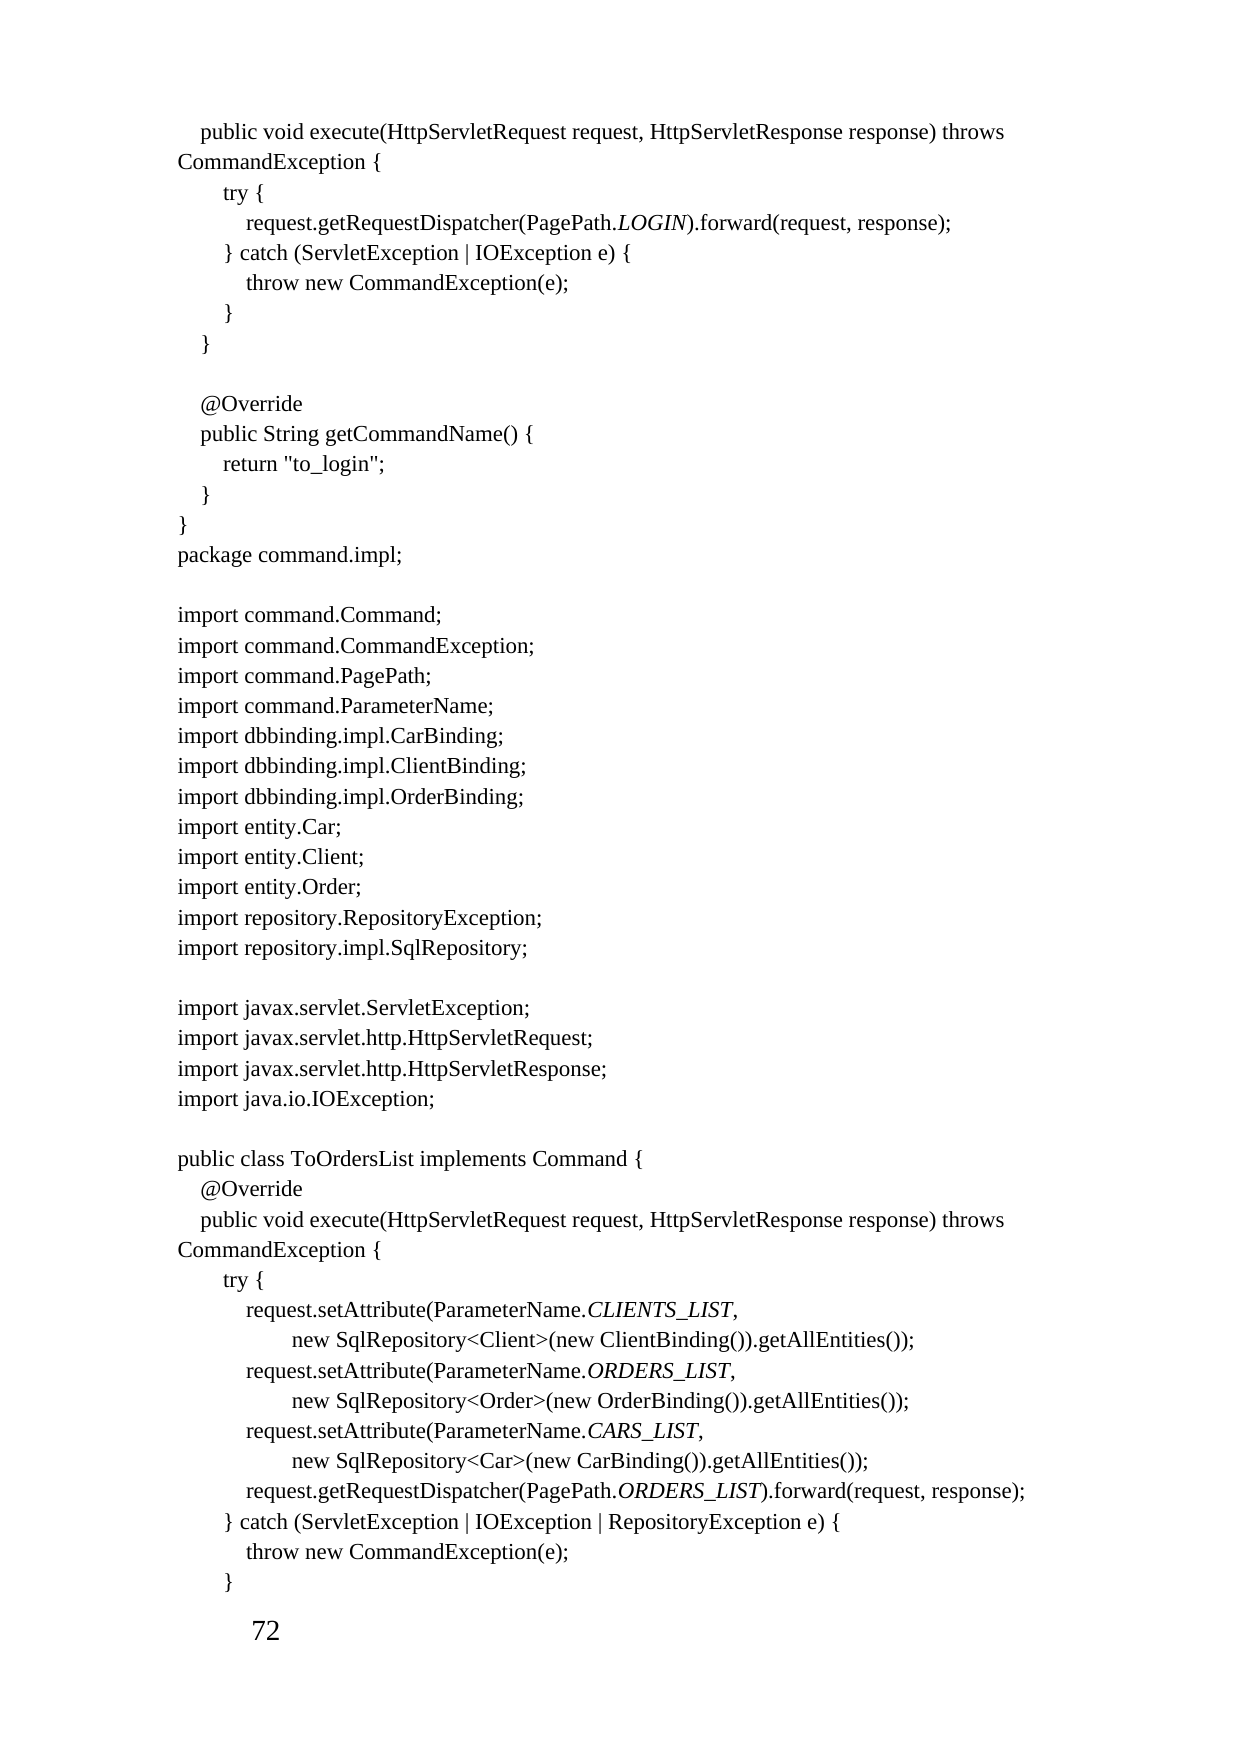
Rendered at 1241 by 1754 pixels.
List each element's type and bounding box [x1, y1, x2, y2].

text [177, 541, 1152, 1594]
text [177, 118, 1152, 537]
